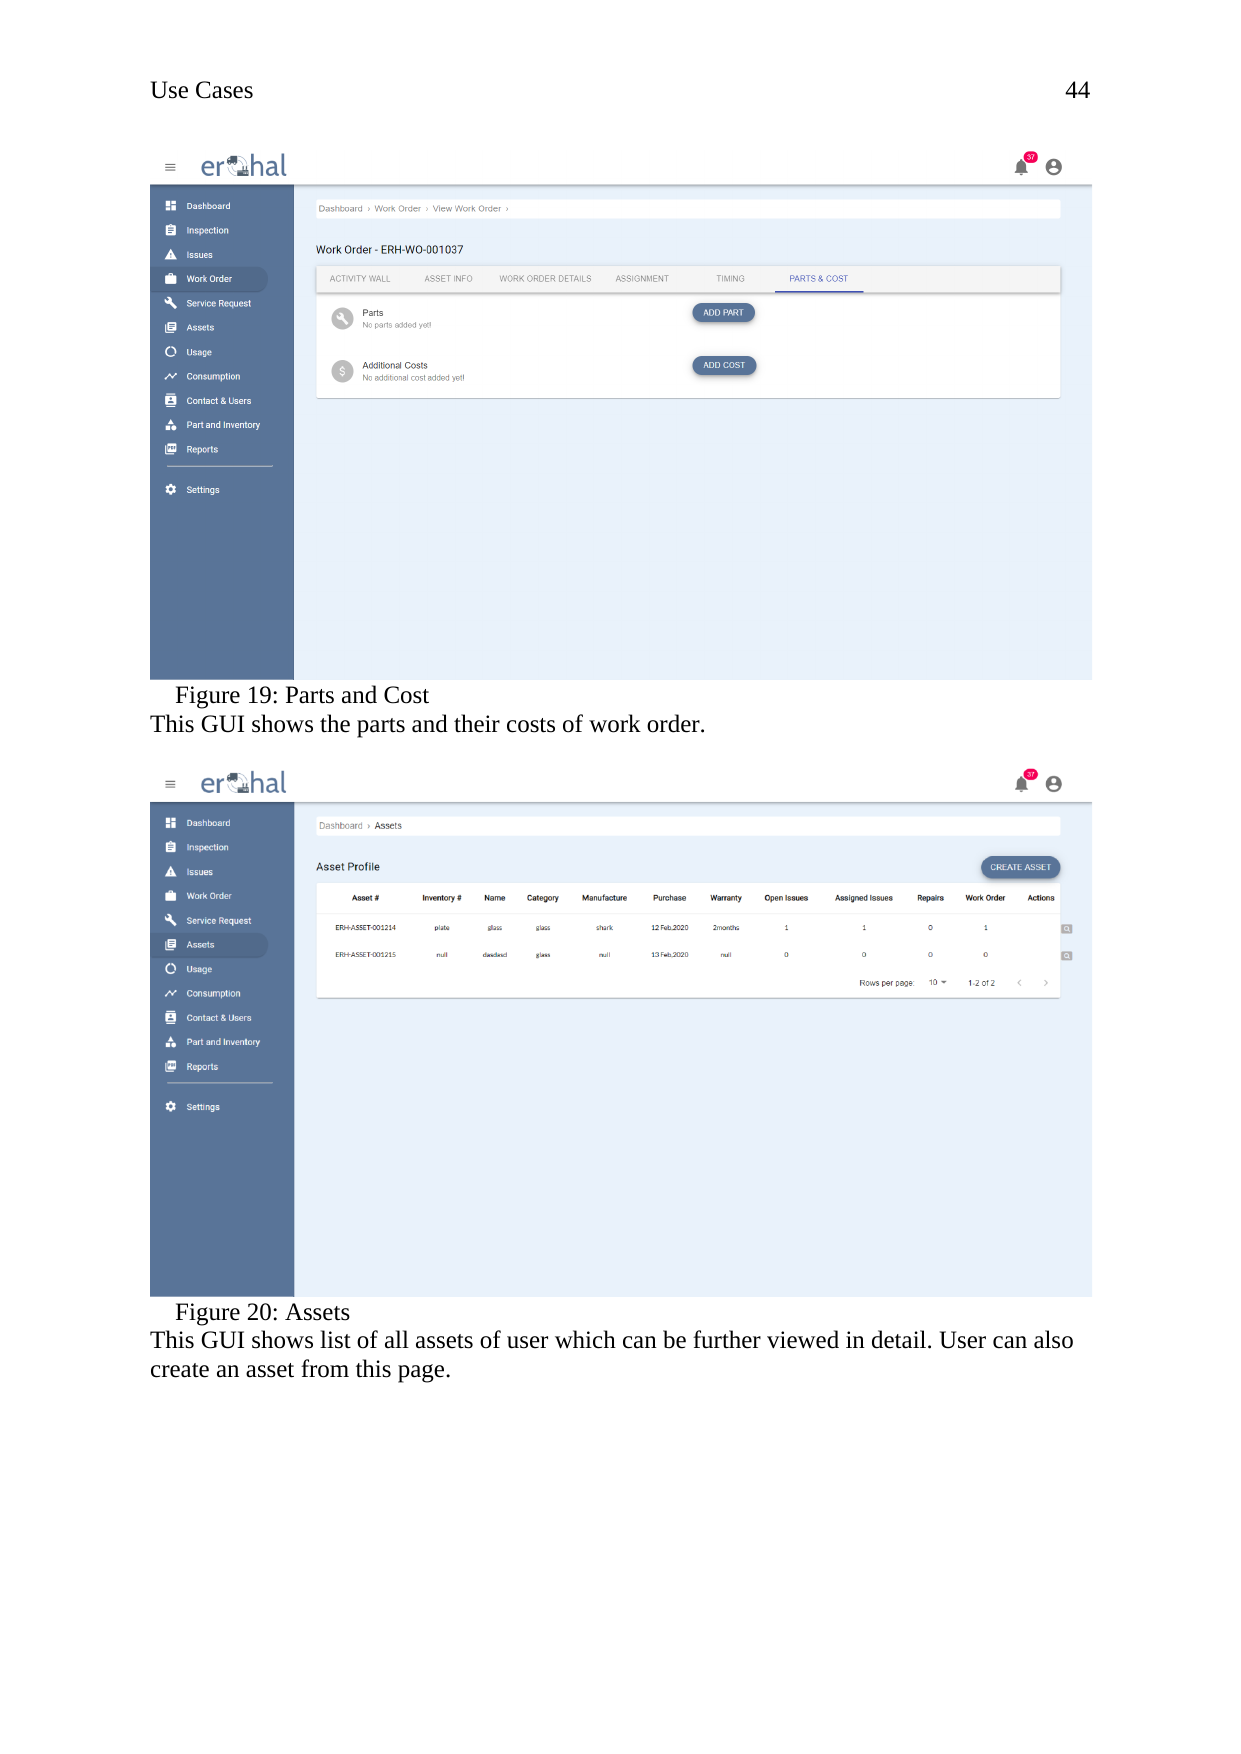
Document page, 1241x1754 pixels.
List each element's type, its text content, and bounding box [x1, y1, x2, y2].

text This GUI shows list of all assets of user which can be further viewed in detail. User can also create an asset from this page. [150, 1326, 1090, 1383]
picture [150, 766, 1093, 1297]
text Figure 20: Assets [175, 1297, 1090, 1326]
text Figure 19: Parts and Cost [175, 680, 1090, 709]
text This GUI shows the parts and their costs of work order. [150, 709, 1090, 737]
picture [150, 150, 1093, 680]
